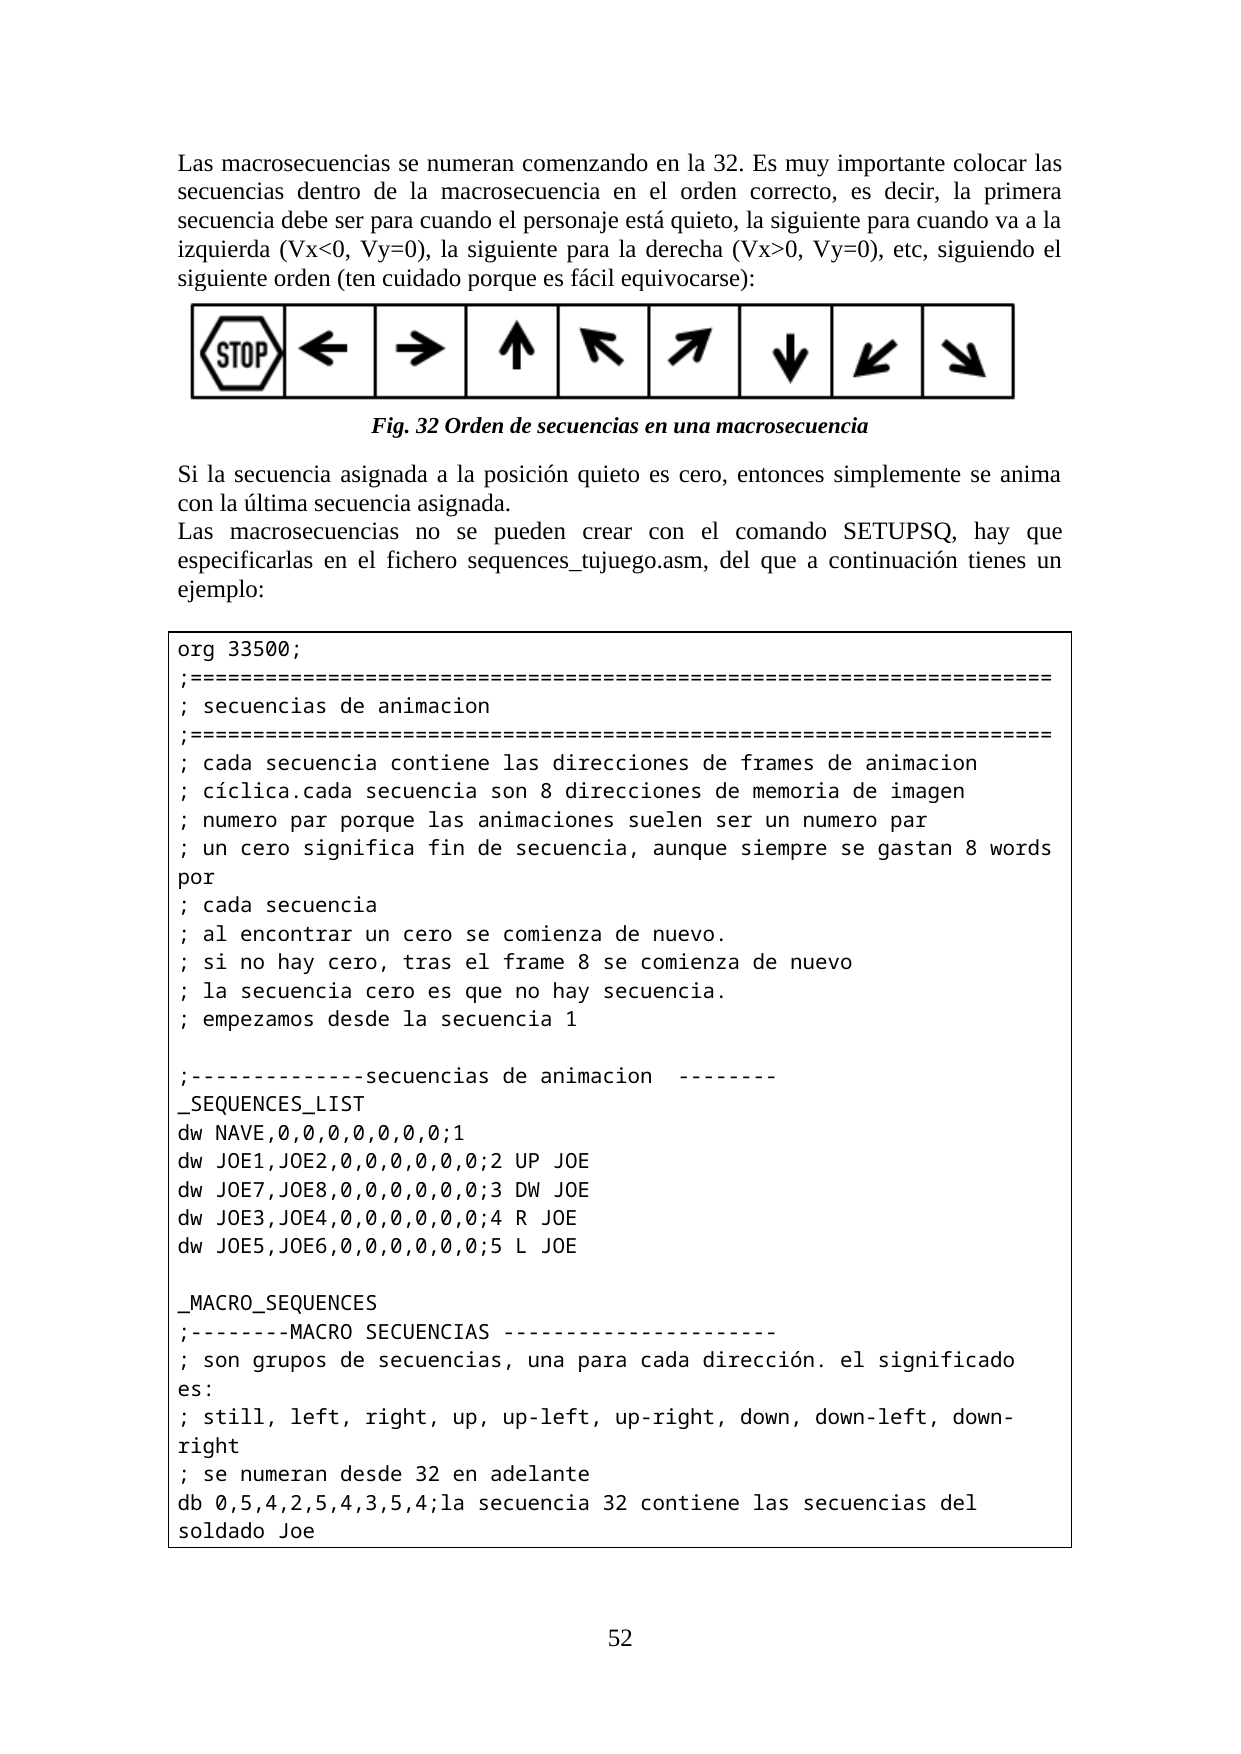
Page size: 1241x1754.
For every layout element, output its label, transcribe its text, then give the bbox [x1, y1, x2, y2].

text ;--------------secuencias de animacion -------- [177, 1061, 1063, 1089]
text db 0,5,4,2,5,4,3,5,4;la secuencia 32 contiene las secuencias del soldado Joe [169, 1484, 1071, 1547]
text dw JOE3,JOE4,0,0,0,0,0,0;4 R JOE [177, 1203, 1063, 1232]
text dw NAVE,0,0,0,0,0,0,0;1 [177, 1118, 1063, 1146]
text Si la secuencia asignada a la posición quieto es cero, entonces simplemente se anima con la última secuencia asignada. [177, 459, 1063, 516]
text ; cada secuencia [177, 890, 1063, 919]
text ;===================================================================== [177, 720, 1063, 748]
text ; empezamos desde la secuencia 1 [177, 1004, 1063, 1033]
text ; cíclica.cada secuencia son 8 direcciones de memoria de imagen [177, 777, 1063, 805]
text Las macrosecuencias no se pueden crear con el comando SETUPSQ, hay que especificarlas en el fichero sequences_tujuego.asm, del que a continuación tienes un ejemplo: [177, 516, 1063, 603]
text ; still, left, right, up, up-left, up-right, down, down-left, down-right [177, 1402, 1063, 1459]
text Fig. 32 Orden de secuencias en una macrosecuencia [177, 412, 1063, 438]
text Las macrosecuencias se numeran comenzando en la 32. Es muy importante colocar las secuencias dentro de la macrosecuencia en el orden correcto, es decir, la primera secuencia debe ser para cuando el personaje está quieto, la siguiente para cuando va a la izquierda (Vx<0, Vy=0), la siguiente para la derecha (Vx>0, Vy=0), etc, siguiendo el siguiente orden (ten cuidado porque es fácil equivocarse): [177, 148, 1063, 291]
text dw JOE1,JOE2,0,0,0,0,0,0;2 UP JOE [177, 1146, 1063, 1175]
text ; cada secuencia contiene las direcciones de frames de animacion [177, 748, 1063, 777]
text ; al encontrar un cero se comienza de nuevo. [177, 919, 1063, 947]
text ;===================================================================== [177, 663, 1063, 691]
picture [177, 291, 1026, 412]
text ; secuencias de animacion [177, 691, 1063, 720]
text _SEQUENCES_LIST [177, 1089, 1063, 1118]
text dw JOE5,JOE6,0,0,0,0,0,0;5 L JOE [177, 1232, 1063, 1260]
text ; numero par porque las animaciones suelen ser un numero par [177, 805, 1063, 833]
text dw JOE7,JOE8,0,0,0,0,0,0;3 DW JOE [177, 1175, 1063, 1203]
text ; un cero significa fin de secuencia, aunque siempre se gastan 8 words por [177, 833, 1063, 890]
text ; se numeran desde 32 en adelante [177, 1459, 1063, 1484]
text ; son grupos de secuencias, una para cada dirección. el significado es: [177, 1345, 1063, 1402]
text org 33500; [169, 633, 1071, 663]
text ; si no hay cero, tras el frame 8 se comienza de nuevo [177, 947, 1063, 976]
text ; la secuencia cero es que no hay secuencia. [177, 976, 1063, 1004]
text ;--------MACRO SECUENCIAS ---------------------- [177, 1317, 1063, 1345]
text _MACRO_SEQUENCES [177, 1288, 1063, 1317]
